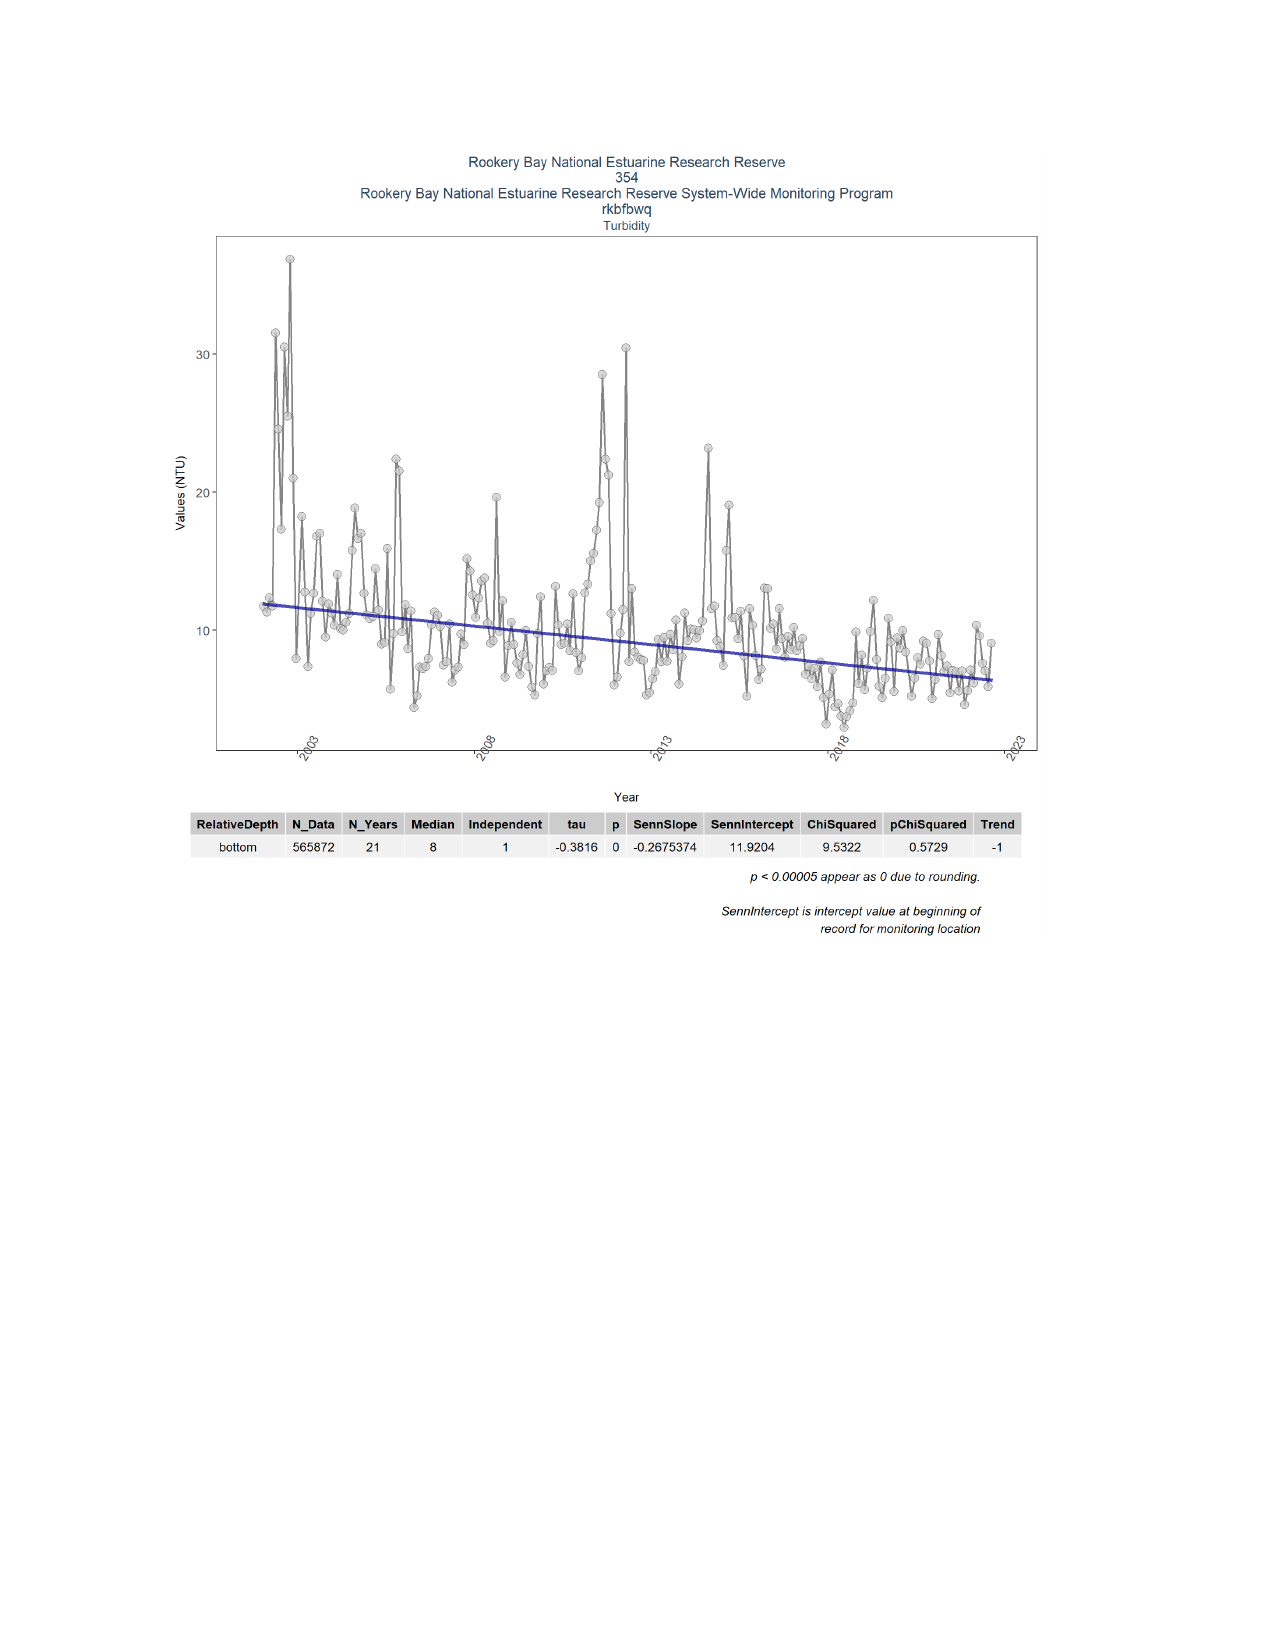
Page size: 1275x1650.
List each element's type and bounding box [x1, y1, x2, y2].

picture [168, 150, 1044, 938]
